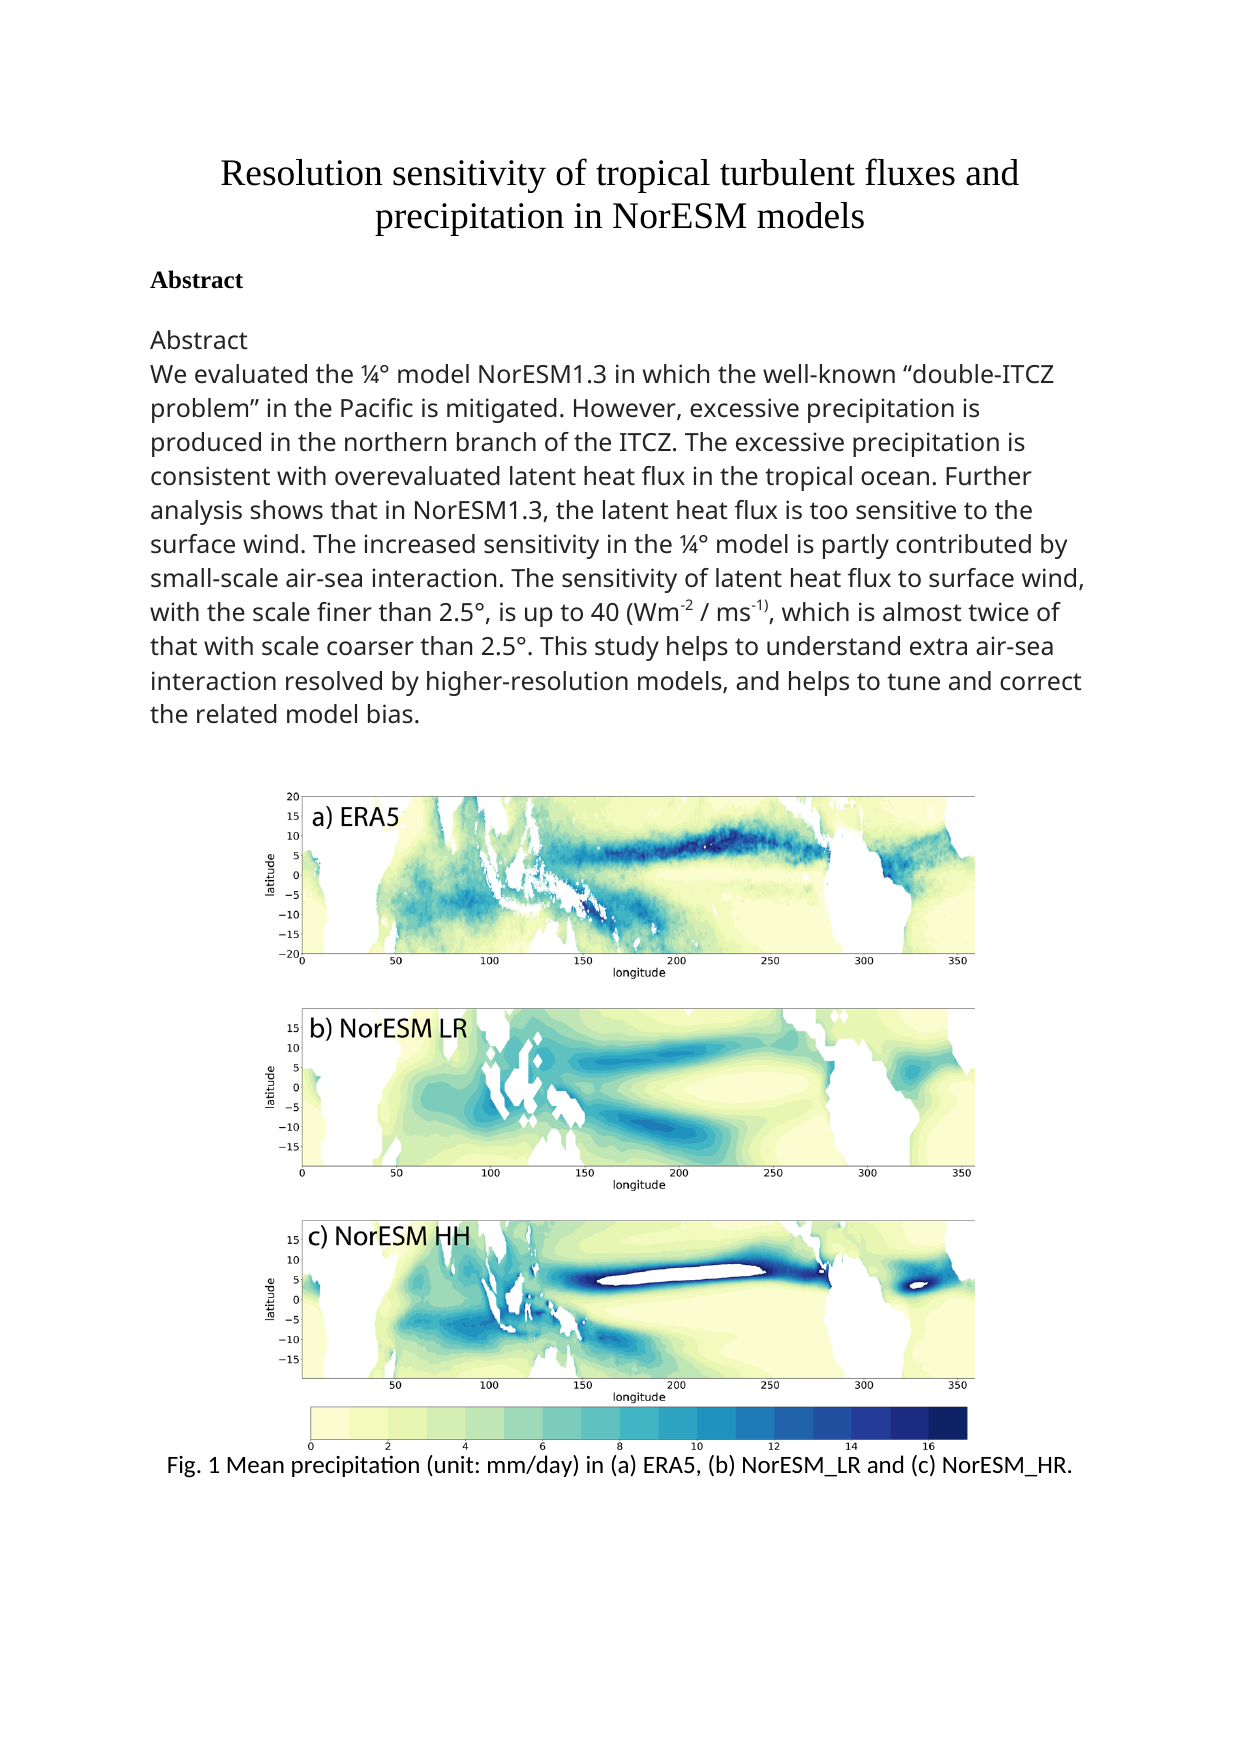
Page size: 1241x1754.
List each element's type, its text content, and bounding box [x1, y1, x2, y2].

picture [265, 792, 975, 1450]
text Abstract [150, 265, 1090, 294]
text Fig. 1 Mean precipitation (unit: mm/day) in (a) ERA5, (b) NorESM_LR and (c) NorESM_HR. [150, 1449, 1090, 1480]
text Resolution sensitivity of tropical turbulent fluxes and precipitation in NorESM models [150, 150, 1090, 236]
text We evaluated the ¼° model NorESM1.3 in which the well-known “double-ITCZ problem” in the Pacific is mitigated. However, excessive precipitation is produced in the northern branch of the ITCZ. The excessive precipitation is consistent with overevaluated latent heat flux in the tropical ocean. Further analysis shows that in NorESM1.3, the latent heat flux is too sensitive to the surface wind. The increased sensitivity in the ¼° model is partly contributed by small-scale air-sea interaction. The sensitivity of latent heat flux to surface wind, with the scale finer than 2.5°, is up to 40 (Wm-2 / ms-1), which is almost twice of that with scale coarser than 2.5°. This study helps to understand extra air-sea interaction resolved by higher-resolution models, and helps to tune and correct the related model bias. [150, 357, 1090, 731]
text Abstract [150, 322, 1090, 357]
